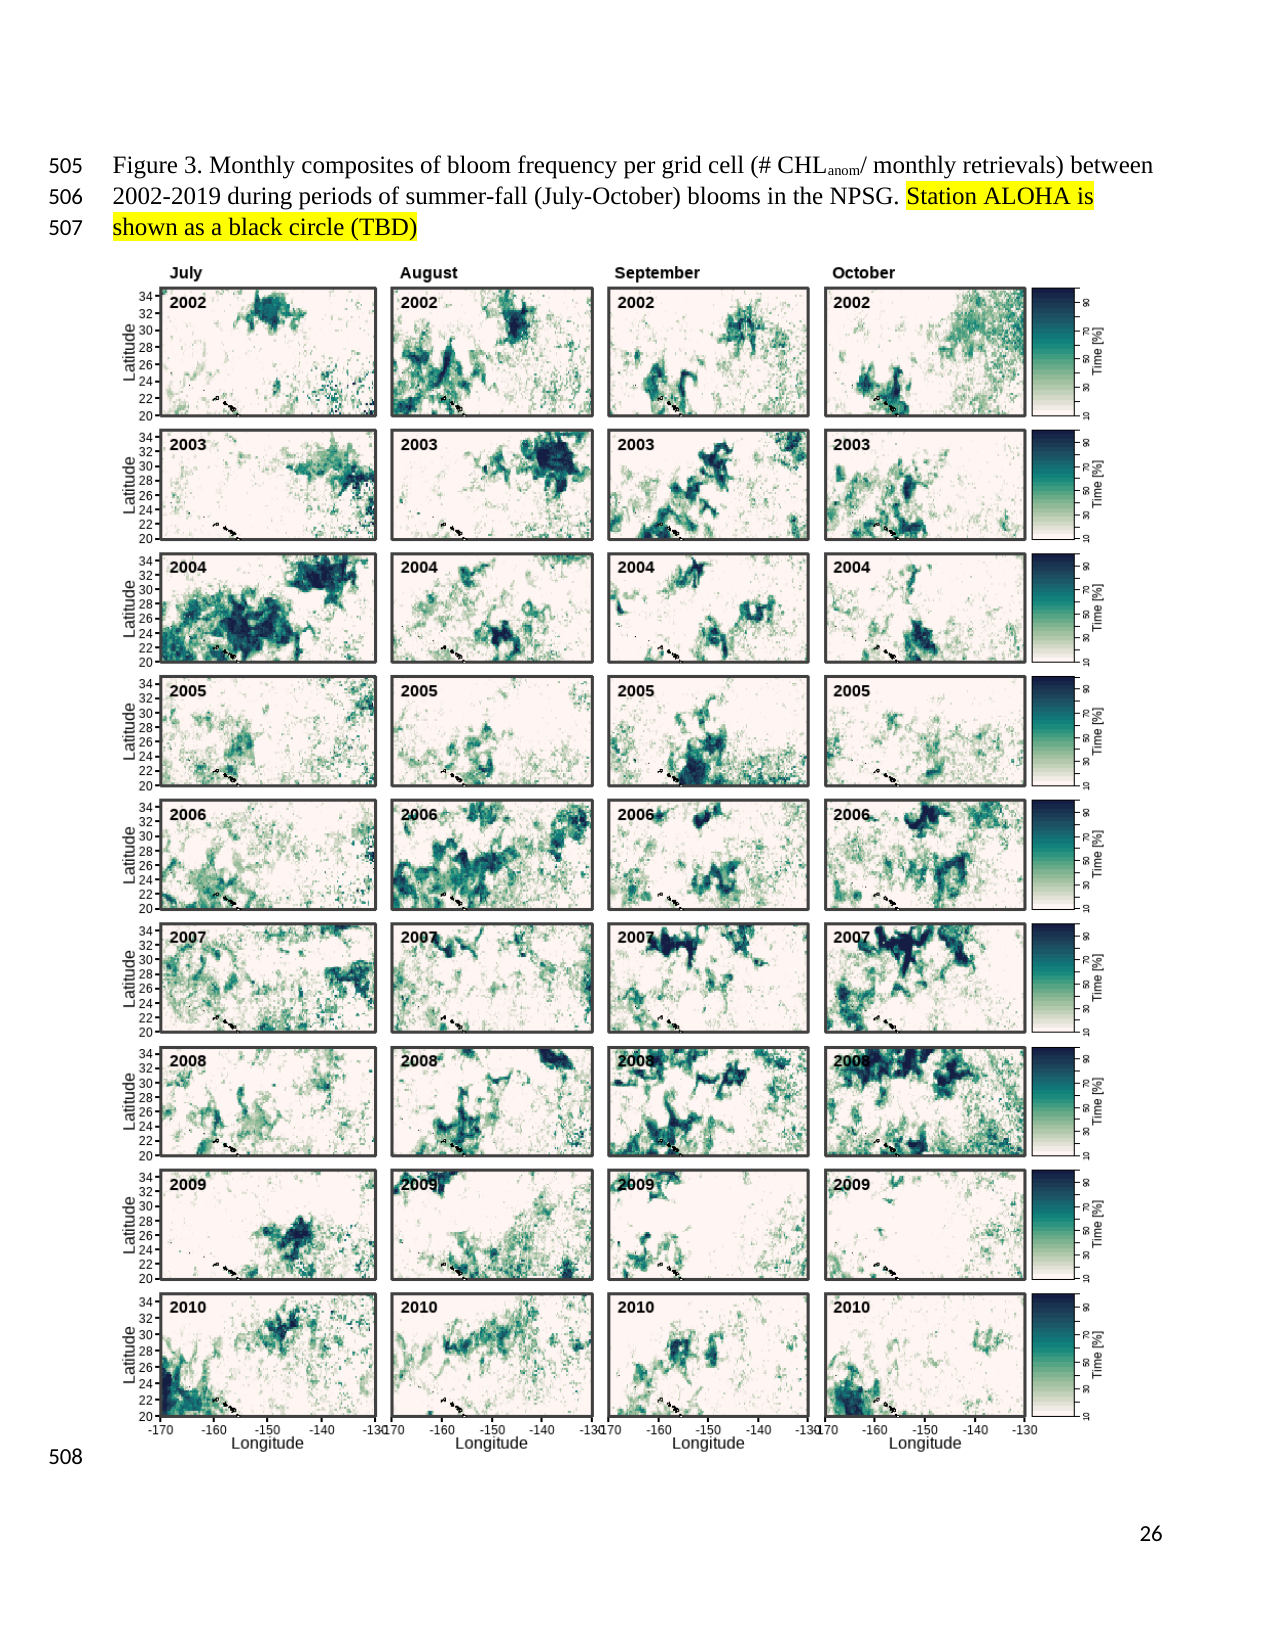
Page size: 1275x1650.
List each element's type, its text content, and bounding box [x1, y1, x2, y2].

text Figure 3. Monthly composites of bloom frequency per grid cell (# CHLanom/ monthly retrievals) between 2002-2019 during periods of summer-fall (July-October) blooms in the NPSG. Station ALOHA is shown as a black circle (TBD) [112, 150, 1162, 241]
picture [112, 259, 1119, 1465]
